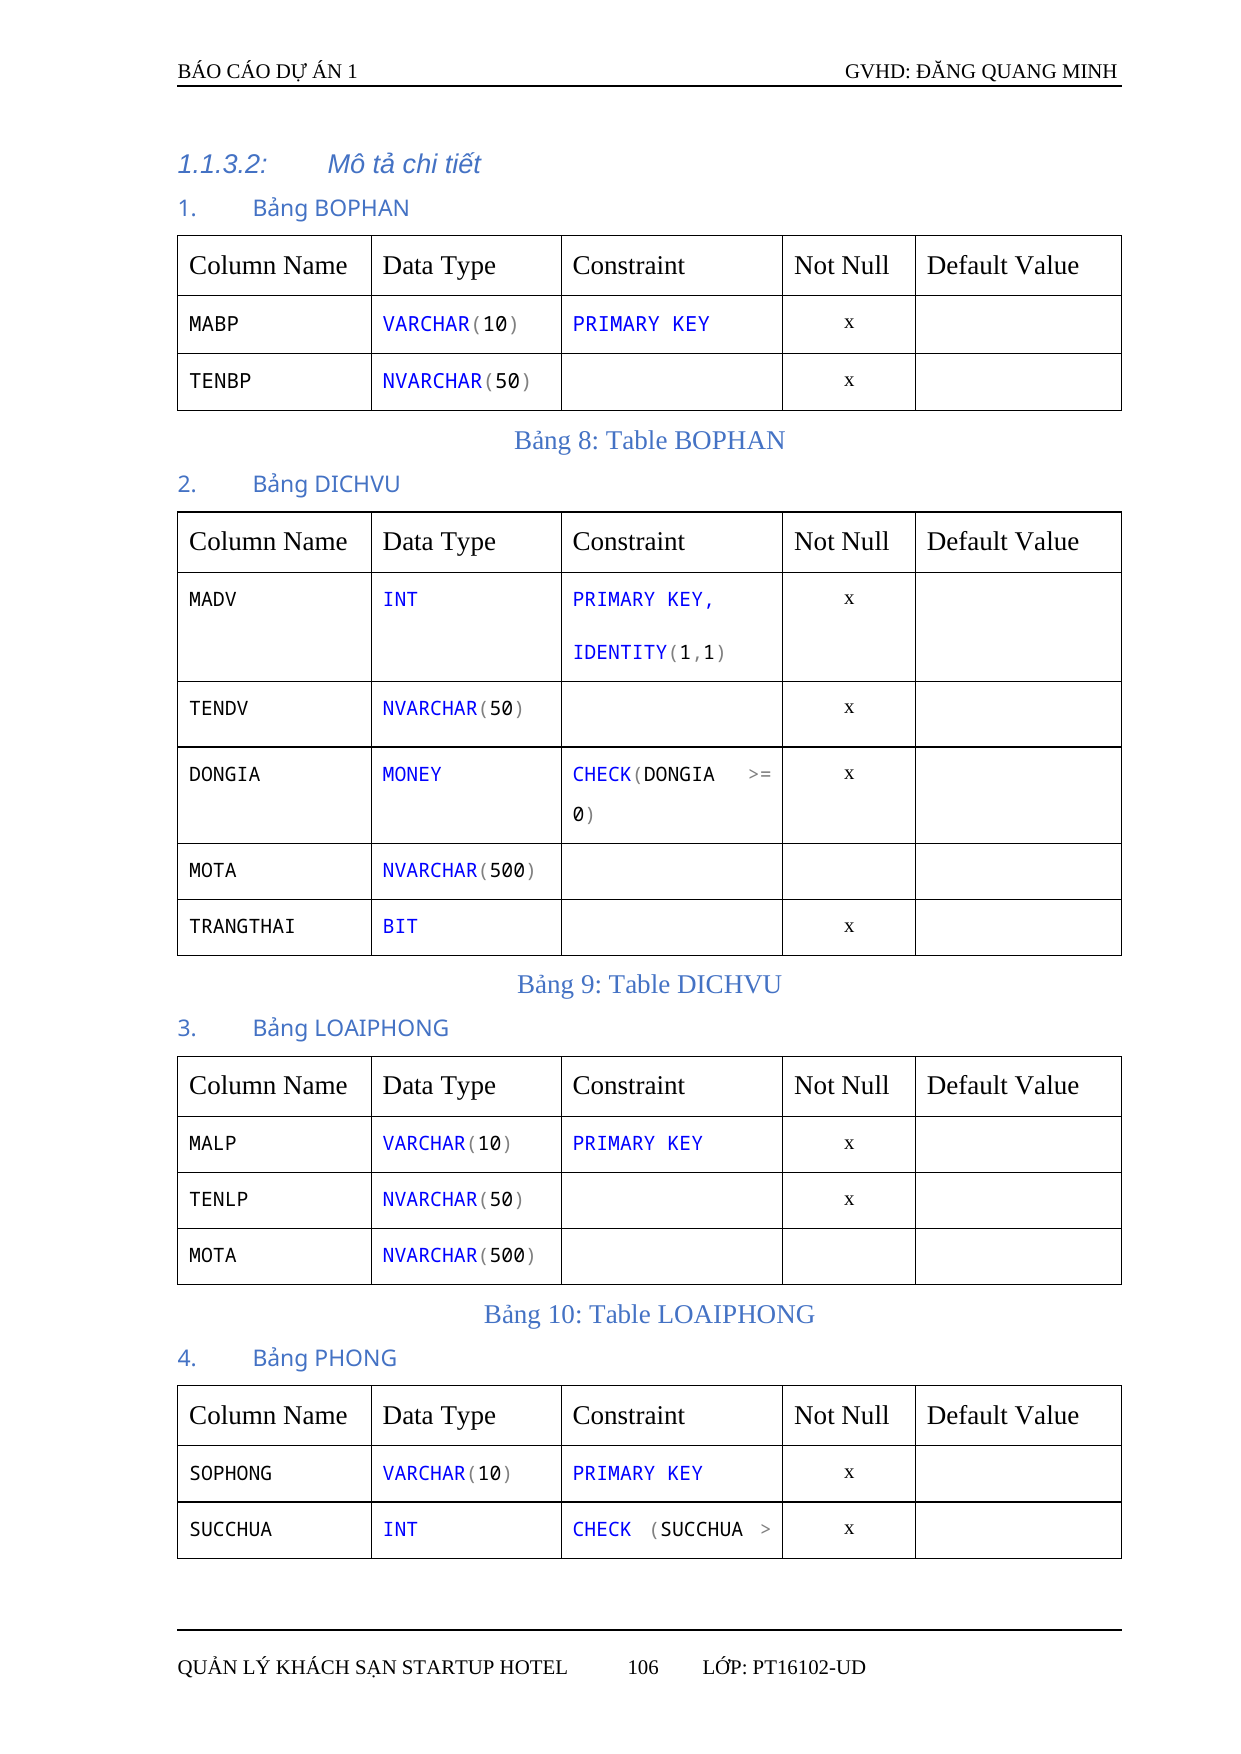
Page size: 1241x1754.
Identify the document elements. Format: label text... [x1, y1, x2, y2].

table_cell [916, 1446, 1121, 1501]
subtitle Bảng BOPHAN [177, 191, 1122, 223]
subtitle Bảng LOAIPHONG [177, 1012, 1122, 1043]
table_cell CHECK(DONGIA >= 0) [562, 748, 782, 843]
table_cell x [783, 1173, 915, 1228]
table_cell CHECK (SUCCHUA > 0) [562, 1503, 782, 1557]
table_cell SOPHONG [178, 1446, 371, 1501]
table_header Not Null [783, 513, 915, 572]
table_cell x [783, 748, 915, 843]
table_cell [916, 748, 1121, 843]
table_cell MABP [178, 296, 371, 353]
table_cell INT [372, 1503, 561, 1557]
table_header Data Type [372, 1386, 561, 1445]
table_cell x [783, 1446, 915, 1501]
table_header Constraint [562, 1386, 782, 1445]
table_cell x [783, 296, 915, 353]
table_cell MALP [178, 1117, 371, 1172]
table_cell MONEY [372, 748, 561, 843]
table_header Constraint [562, 1057, 782, 1116]
table_cell PRIMARY KEY [562, 1117, 782, 1172]
table_header Not Null [783, 1057, 915, 1116]
subtitle Bảng PHONG [177, 1341, 1122, 1373]
table_cell [916, 1117, 1121, 1172]
table_cell [916, 1173, 1121, 1228]
table_cell MOTA [178, 1229, 371, 1284]
table_header Column Name [178, 1386, 371, 1445]
table_cell [916, 844, 1121, 899]
table_cell x [783, 1117, 915, 1172]
table_cell [916, 900, 1121, 955]
table_cell VARCHAR(10) [372, 1446, 561, 1501]
table_cell [562, 900, 782, 955]
table_cell [562, 1173, 782, 1228]
table_header Default Value [916, 236, 1121, 295]
table_cell DONGIA [178, 748, 371, 843]
table_cell VARCHAR(10) [372, 1117, 561, 1172]
table_cell [916, 296, 1121, 353]
table_cell [916, 354, 1121, 410]
table_cell NVARCHAR(50) [372, 682, 561, 746]
table_cell x [783, 900, 915, 955]
table_header Default Value [916, 1057, 1121, 1116]
table_header Data Type [372, 513, 561, 572]
table_cell MOTA [178, 844, 371, 899]
table_cell [916, 1503, 1121, 1557]
table_header Default Value [916, 513, 1121, 572]
table_header Default Value [916, 1386, 1121, 1445]
table_header Data Type [372, 1057, 561, 1116]
table_cell x [783, 354, 915, 410]
table_header Not Null [783, 236, 915, 295]
table_header Constraint [562, 236, 782, 295]
table_cell [562, 844, 782, 899]
table_cell [916, 1229, 1121, 1284]
table_cell NVARCHAR(50) [372, 1173, 561, 1228]
table_cell VARCHAR(10) [372, 296, 561, 353]
subtitle Bảng DICHVU [177, 468, 1122, 499]
table_cell PRIMARY KEY, IDENTITY(1,1) [562, 573, 782, 681]
table_cell TENDV [178, 682, 371, 746]
table_cell NVARCHAR(500) [372, 1229, 561, 1284]
table_header Not Null [783, 1386, 915, 1445]
table_cell NVARCHAR(500) [372, 844, 561, 899]
table_cell [783, 1229, 915, 1284]
table_header Constraint [562, 513, 782, 572]
table_cell x [783, 573, 915, 681]
table_header Data Type [372, 236, 561, 295]
table_header Column Name [178, 1057, 371, 1116]
table_cell [916, 573, 1121, 681]
table_cell INT [372, 573, 561, 681]
subtitle Mô tả chi tiết [177, 148, 1122, 179]
table_cell [562, 354, 782, 410]
table_cell x [783, 1503, 915, 1557]
table_cell [916, 682, 1121, 746]
table_header Column Name [178, 236, 371, 295]
table_cell [562, 682, 782, 746]
table_cell TRANGTHAI [178, 900, 371, 955]
table_cell [562, 1229, 782, 1284]
table_cell PRIMARY KEY [562, 1446, 782, 1501]
table_header Column Name [178, 513, 371, 572]
table_cell BIT [372, 900, 561, 955]
table_cell PRIMARY KEY [562, 296, 782, 353]
table_cell TENLP [178, 1173, 371, 1228]
table_cell TENBP [178, 354, 371, 410]
table_cell x [783, 682, 915, 746]
table_cell MADV [178, 573, 371, 681]
table_cell [783, 844, 915, 899]
table_cell SUCCHUA [178, 1503, 371, 1557]
table_cell NVARCHAR(50) [372, 354, 561, 410]
